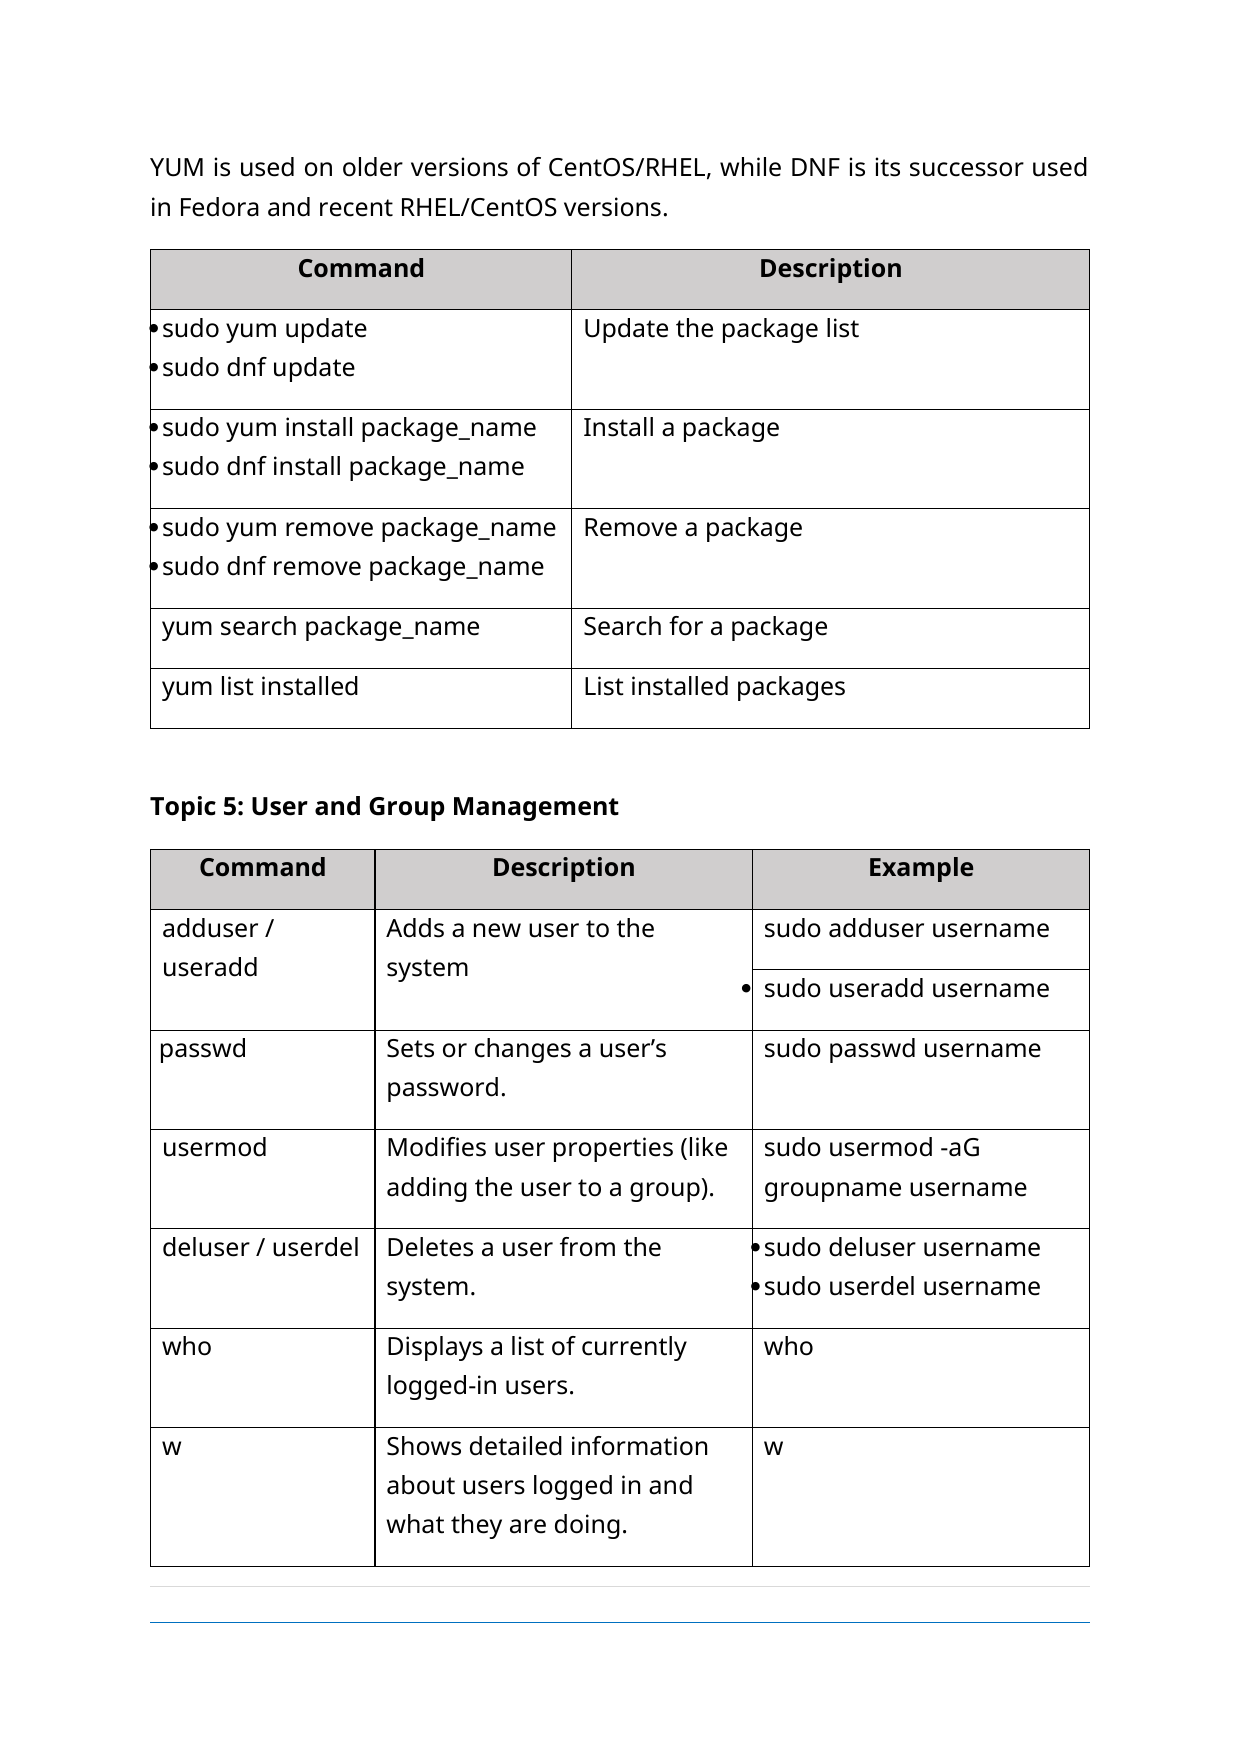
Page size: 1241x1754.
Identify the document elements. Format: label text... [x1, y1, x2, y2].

table_cell Deletes a user from the system. [376, 1229, 752, 1328]
table_header Command [151, 850, 374, 909]
table_cell Update the package list [572, 310, 1089, 409]
table_cell who [753, 1329, 1089, 1427]
table_cell who [151, 1329, 374, 1427]
table_cell sudo deluser username sudo userdel username [753, 1229, 1089, 1328]
table_cell Adds a new user to the system [376, 910, 752, 1029]
table_cell sudo yum remove package_name sudo dnf remove package_name [151, 509, 571, 607]
table_cell Shows detailed information about users logged in and what they are doing. [376, 1428, 752, 1566]
table_cell sudo adduser username [753, 910, 1089, 969]
table_cell yum search package_name [151, 609, 571, 668]
table_cell sudo useradd username [753, 970, 1089, 1029]
table_cell usermod [151, 1130, 374, 1228]
table_cell Modifies user properties (like adding the user to a group). [376, 1130, 752, 1228]
table_cell passwd [151, 1031, 374, 1129]
table_header Command [151, 250, 571, 309]
table_cell Remove a package [572, 509, 1089, 607]
table_cell sudo yum install package_name sudo dnf install package_name [151, 410, 571, 508]
table_cell yum list installed [151, 669, 571, 728]
table_cell Search for a package [572, 609, 1089, 668]
table_cell Sets or changes a user’s password. [376, 1031, 752, 1129]
table_header Description [376, 850, 752, 909]
table_cell List installed packages [572, 669, 1089, 728]
text YUM is used on older versions of CentOS/RHEL, while DNF is its successor used in Fedora and recent RHEL/CentOS versions. [150, 150, 1090, 223]
table_cell Displays a list of currently logged-in users. [376, 1329, 752, 1427]
table_cell sudo usermod -aG groupname username [753, 1130, 1089, 1228]
table_cell adduser / useradd [151, 910, 374, 1029]
table_cell sudo passwd username [753, 1031, 1089, 1129]
table_header Description [572, 250, 1089, 309]
text Topic 5: User and Group Management [150, 789, 1090, 823]
table_cell Install a package [572, 410, 1089, 508]
table_cell deluser / userdel [151, 1229, 374, 1328]
table_header Example [753, 850, 1089, 909]
table_cell w [151, 1428, 374, 1566]
table_cell sudo yum update sudo dnf update [151, 310, 571, 409]
table_cell w [753, 1428, 1089, 1566]
